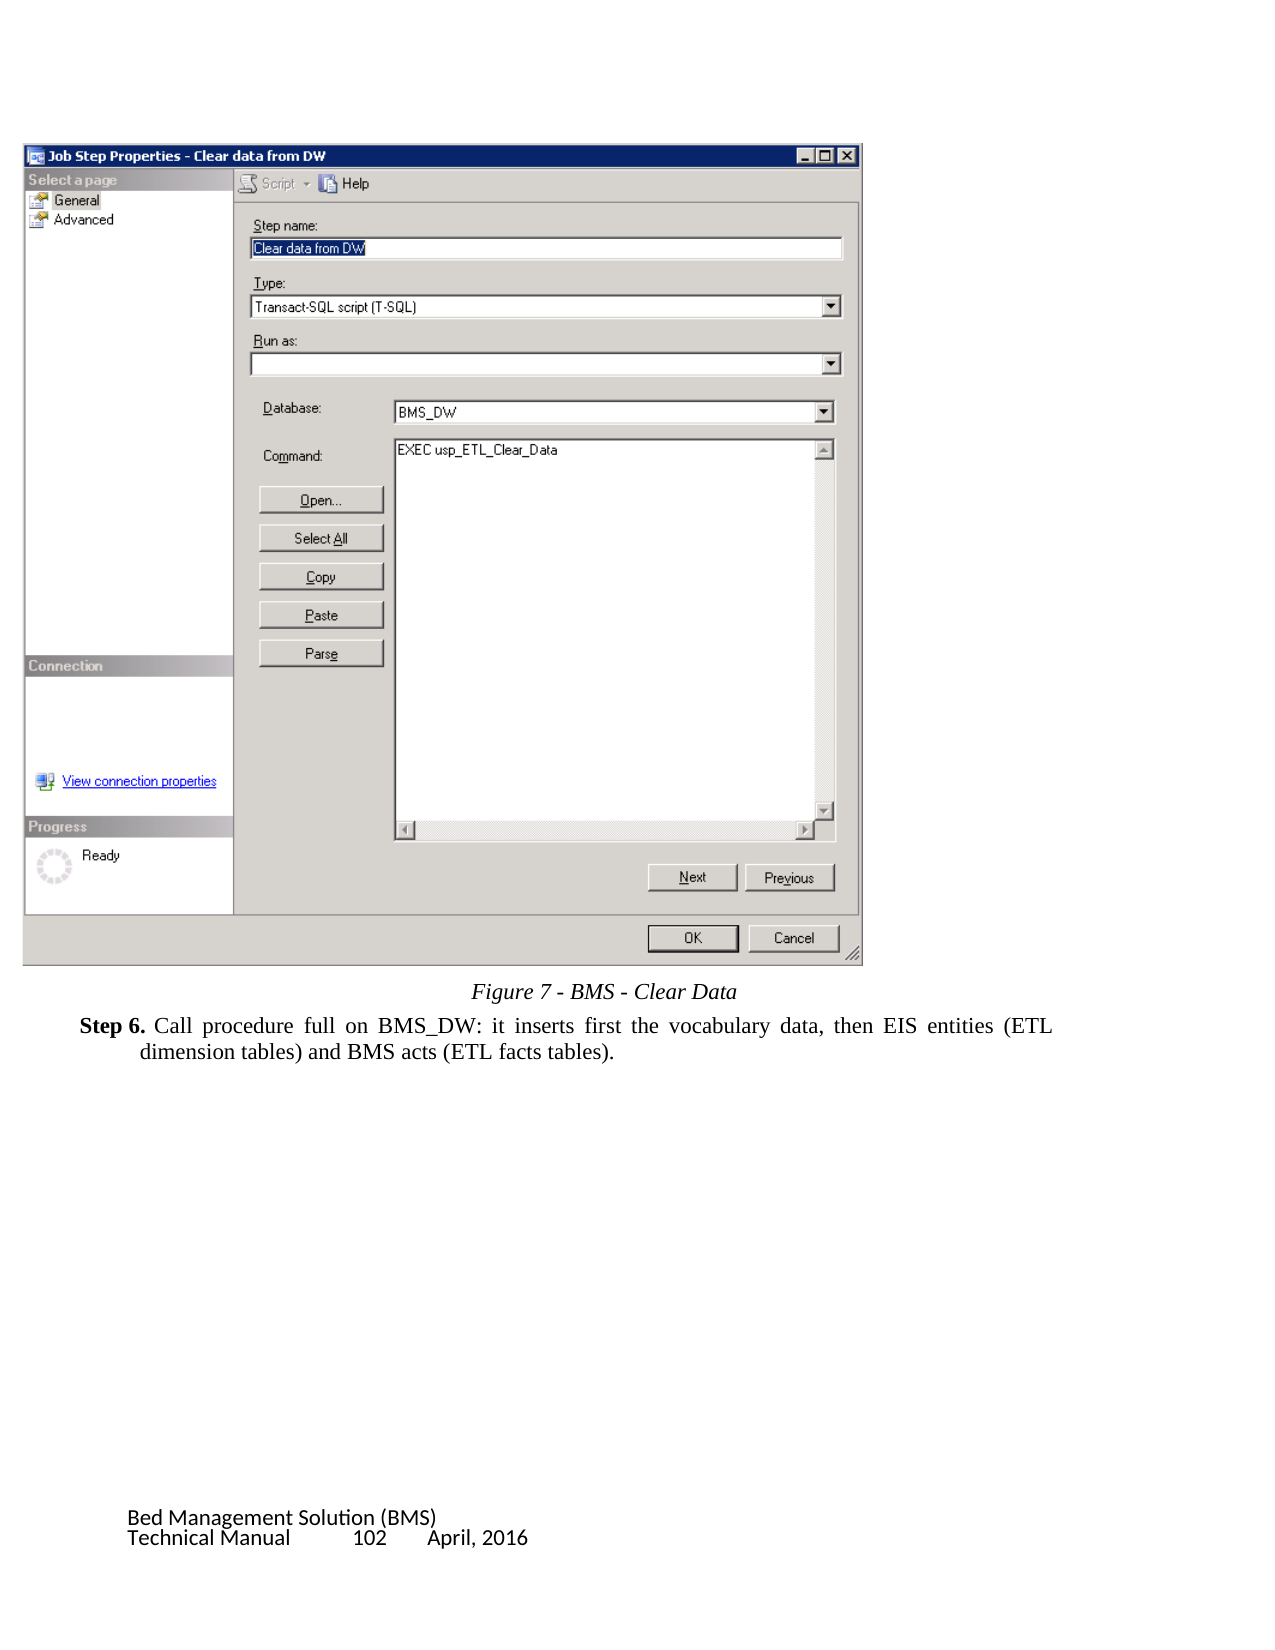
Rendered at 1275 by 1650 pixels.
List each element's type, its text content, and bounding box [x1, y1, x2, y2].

picture [22, 143, 863, 966]
text Step 6. Call procedure full on BMS_DW: it inserts first the vocabulary data, then EIS entities (ETL dimension tables) and BMS acts (ETL facts tables). [79, 1012, 1130, 1065]
text Figure 7 - BMS - Clear Data [413, 978, 795, 1004]
